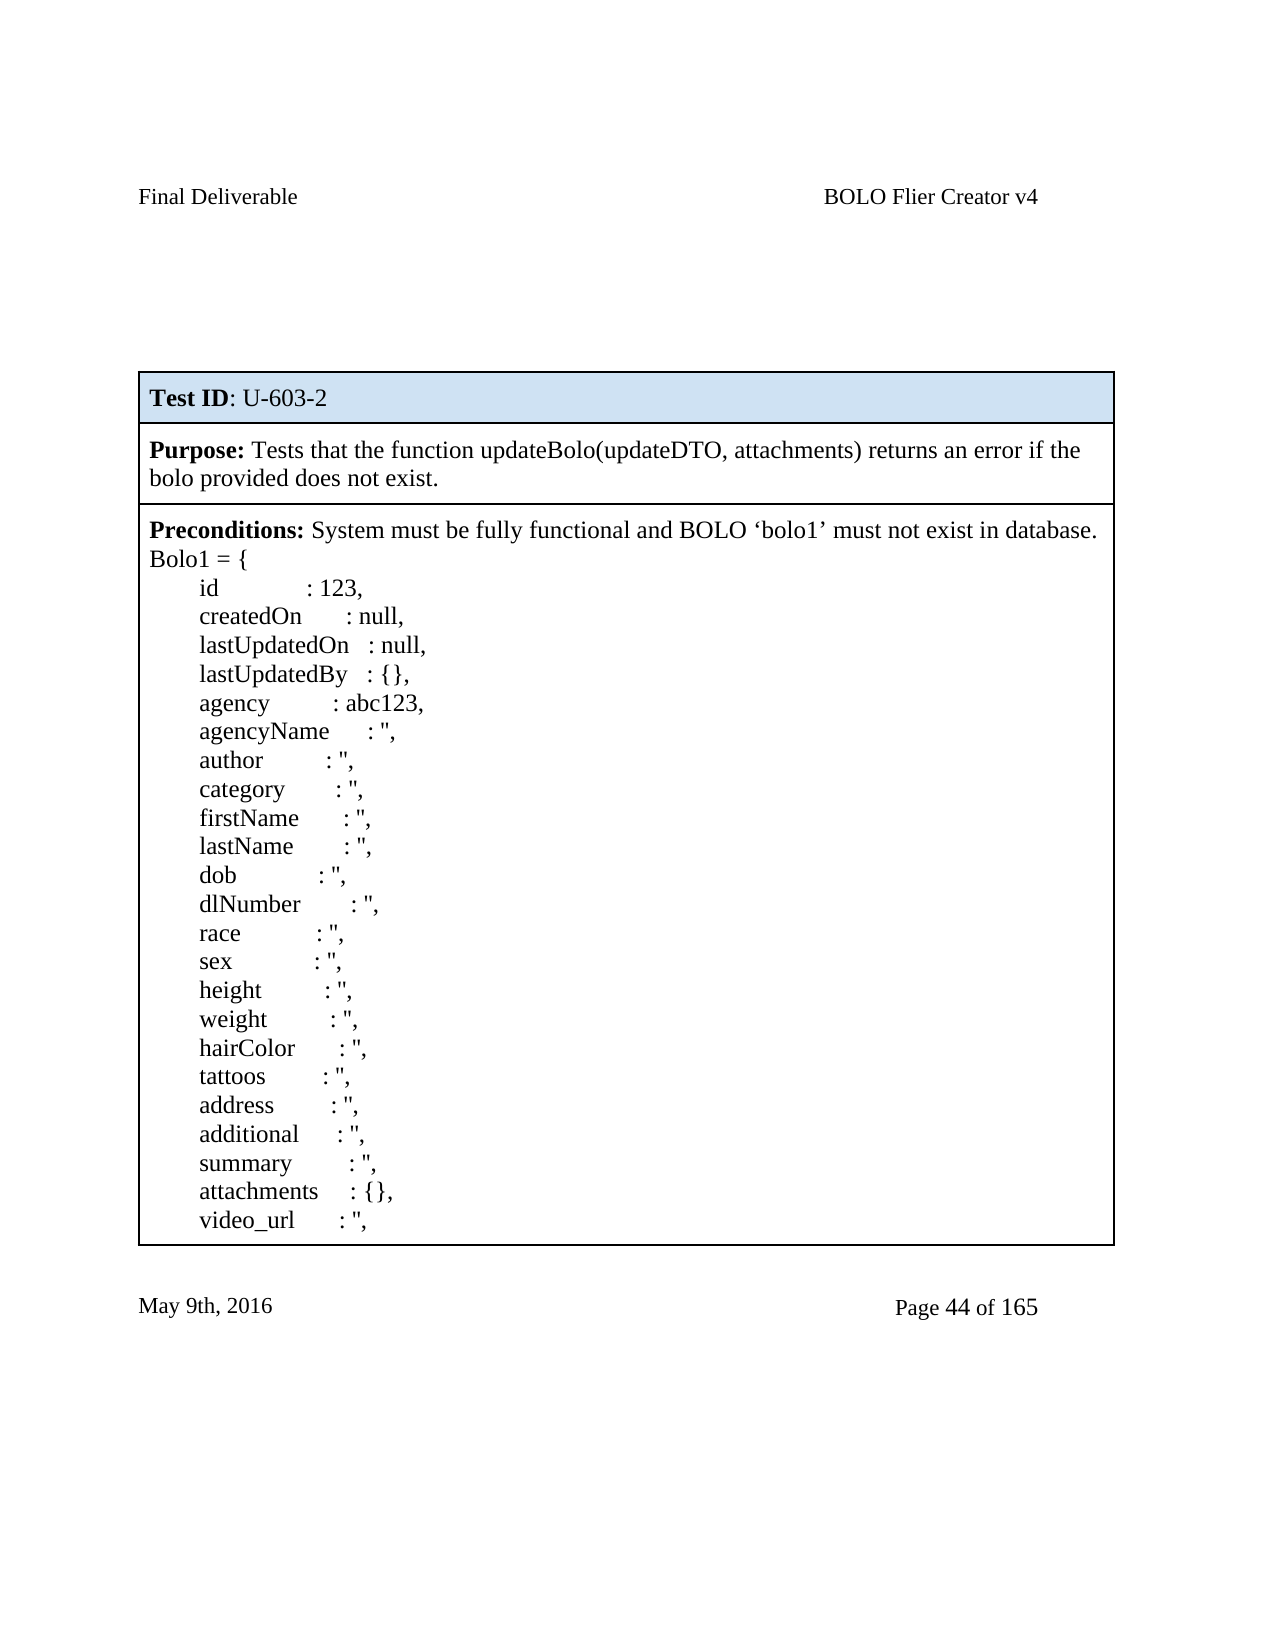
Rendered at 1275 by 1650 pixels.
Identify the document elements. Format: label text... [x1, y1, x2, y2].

table_header Test ID: U-603-2 [140, 373, 1113, 422]
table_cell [140, 505, 1113, 1244]
table_cell Purpose: Tests that the function updateBolo(updateDTO, attachments) returns an error if the bolo provided does not exist. [140, 424, 1113, 503]
